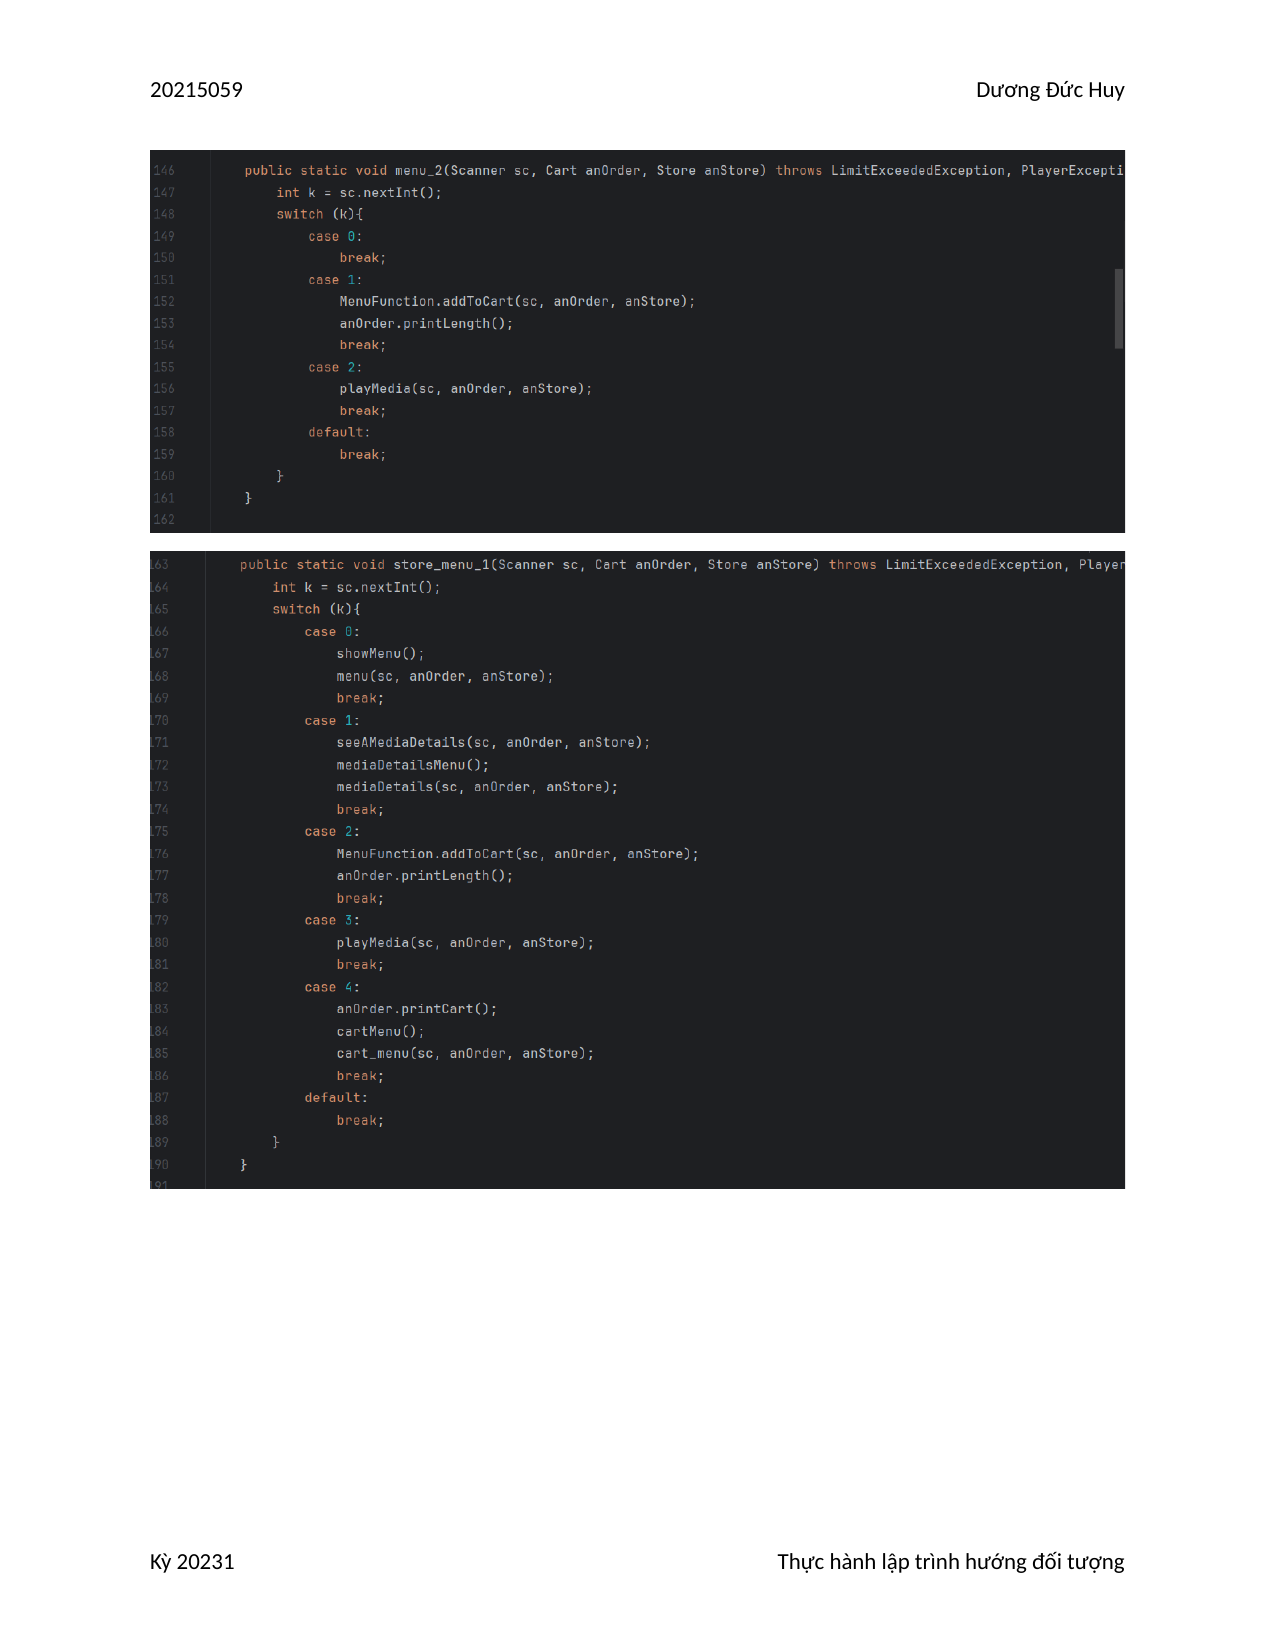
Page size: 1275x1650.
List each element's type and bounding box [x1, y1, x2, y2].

picture [150, 150, 1125, 533]
picture [150, 551, 1125, 1189]
